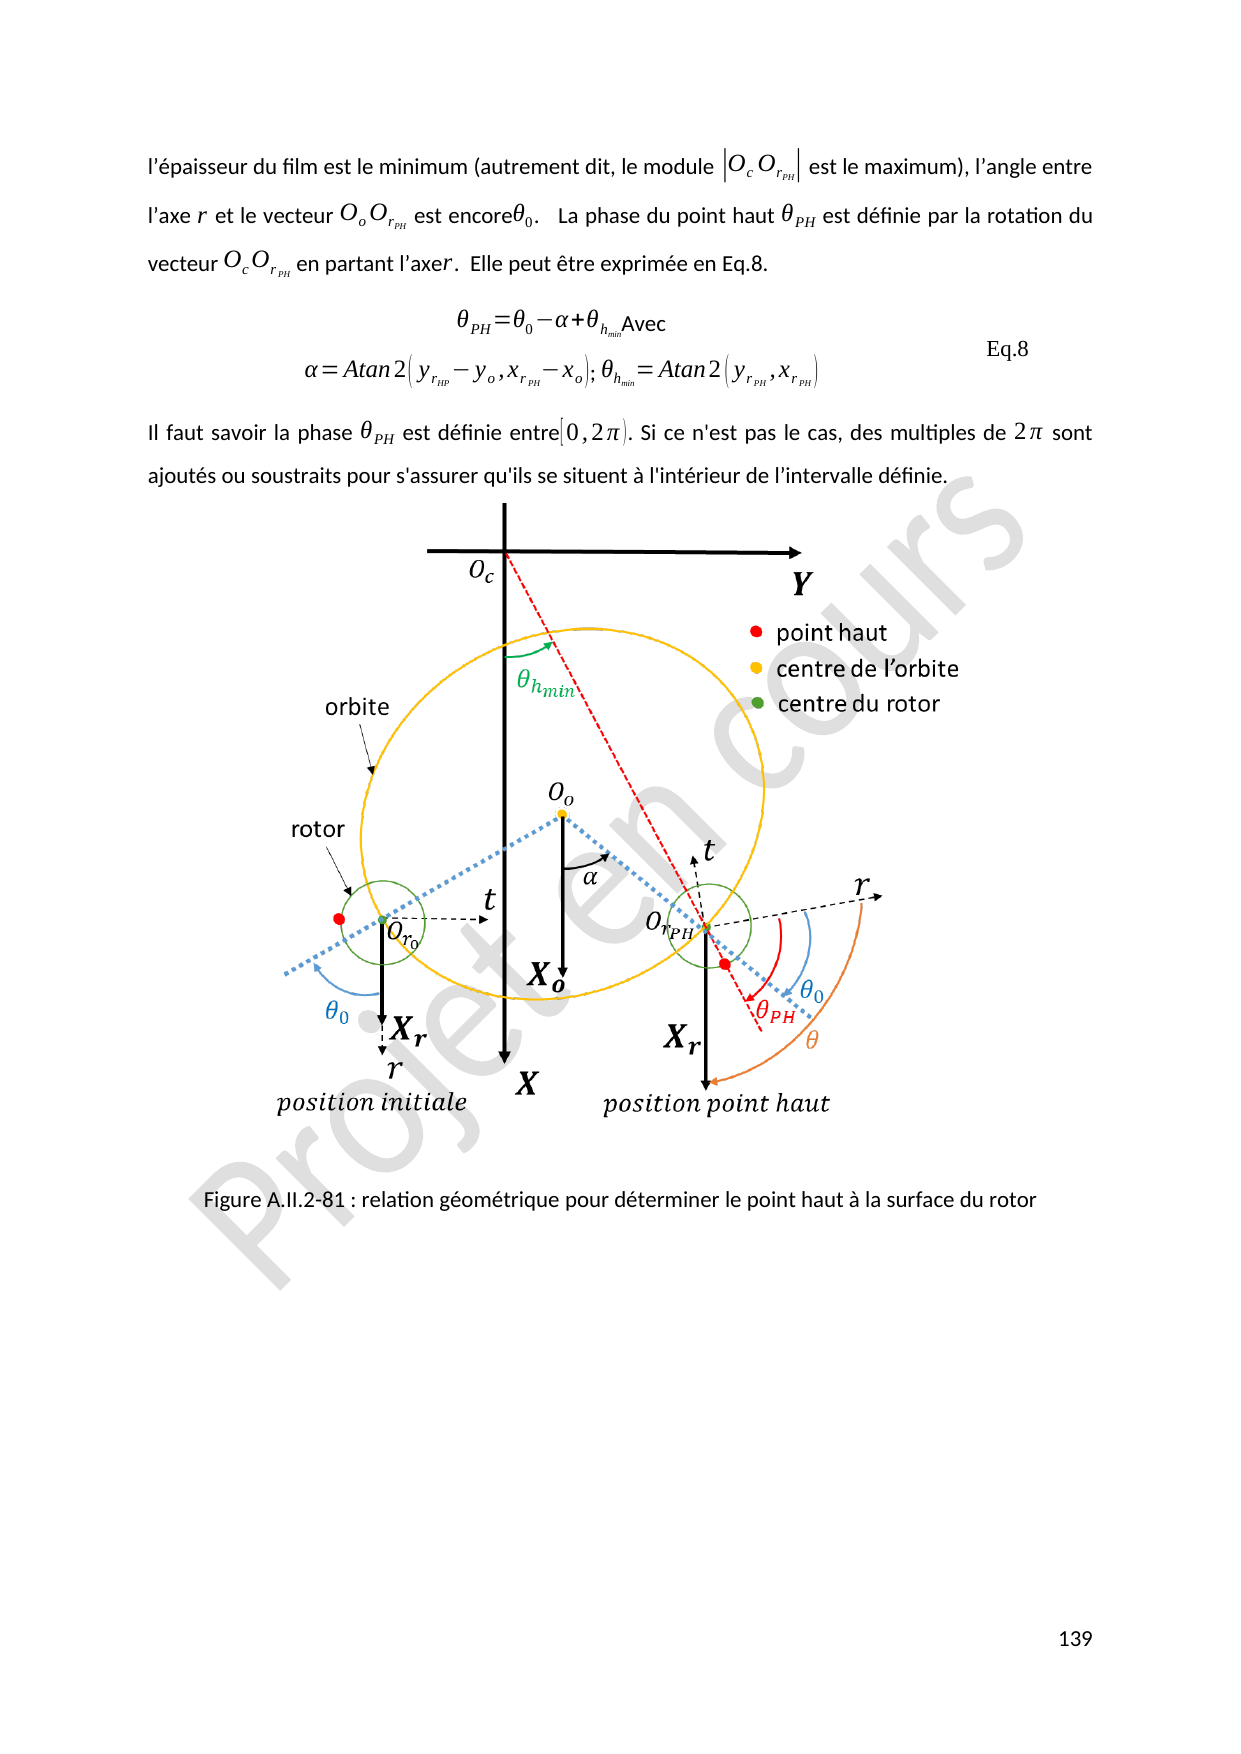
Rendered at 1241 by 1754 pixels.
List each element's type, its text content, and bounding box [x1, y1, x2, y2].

table_header Avec ; [148, 294, 975, 416]
text Il faut savoir la phase est définie entre. Si ce n'est pas le cas, des multiples de sont ajoutés ou soustraits pour s'assurer qu'ils se situent à l'intérieur de l’intervalle définie. [148, 416, 1093, 490]
table_header [975, 294, 1089, 416]
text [148, 148, 1093, 279]
picture [264, 503, 976, 1129]
